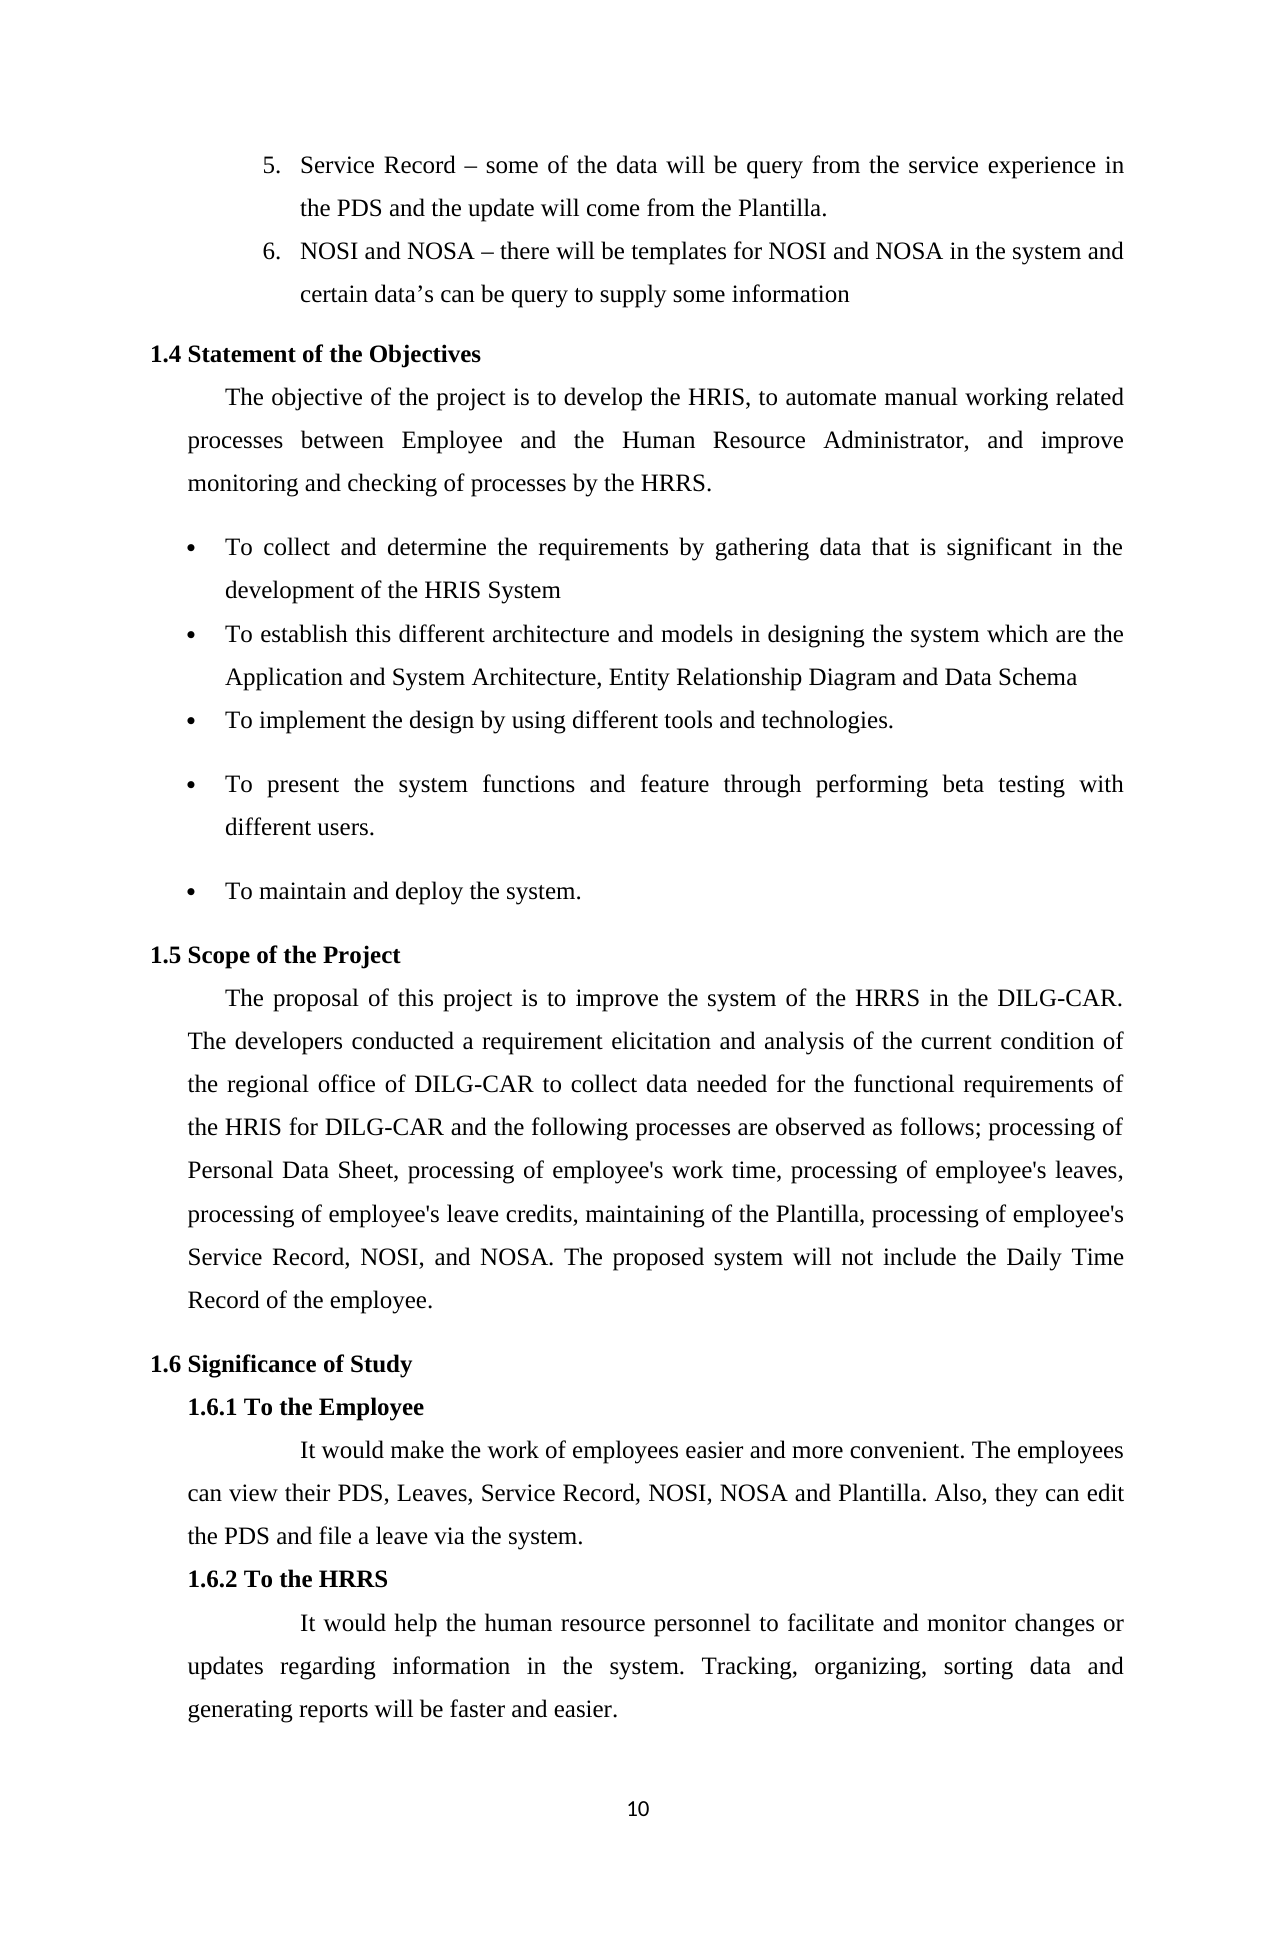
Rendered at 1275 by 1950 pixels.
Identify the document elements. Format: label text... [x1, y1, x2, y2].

list To maintain and deploy the system. [187, 876, 1125, 905]
list To collect and determine the requirements by gathering data that is significant in the development of the HRIS System [187, 532, 1125, 604]
list To present the system functions and feature through performing beta testing with different users. [187, 769, 1125, 841]
text It would help the human resource personnel to facilitate and monitor changes or updates regarding information in the system. Tracking, organizing, sorting data and generating reports will be faster and easier. [187, 1608, 1125, 1723]
list To establish this different architecture and models in designing the system which are the Application and System Architecture, Entity Relationship Diagram and Data Schema [187, 619, 1125, 691]
list The proposal of this project is to improve the system of the HRRS in the DILG-CAR. The developers conducted a requirement elicitation and analysis of the current condition of the regional office of DILG-CAR to collect data needed for the functional requirements of the HRIS for DILG-CAR and the following processes are observed as follows; processing of Personal Data Sheet, processing of employee's work time, processing of employee's leaves, processing of employee's leave credits, maintaining of the Plantilla, processing of employee's Service Record, NOSI, and NOSA. The proposed system will not include the Daily Time Record of the employee. [187, 983, 1125, 1314]
text It would make the work of employees easier and more convenient. The employees can view their PDS, Leaves, Service Record, NOSI, NOSA and Plantilla. Also, they can edit the PDS and file a leave via the system. [187, 1435, 1125, 1550]
list Significance of Study [150, 1349, 1125, 1378]
list Service Record – some of the data will be query from the service experience in the PDS and the update will come from the Plantilla. [262, 150, 1125, 222]
text 1.6.1 To the Employee [187, 1392, 1125, 1421]
text The objective of the project is to develop the HRIS, to automate manual working related processes between Employee and the Human Resource Administrator, and improve monitoring and checking of processes by the HRRS. [187, 382, 1125, 497]
list Statement of the Objectives [150, 339, 1125, 368]
text 1.6.2 To the HRRS [187, 1564, 1125, 1593]
list NOSI and NOSA – there will be templates for NOSI and NOSA in the system and certain data’s can be query to supply some information [262, 236, 1125, 308]
list To implement the design by using different tools and technologies. [187, 705, 1125, 734]
list Scope of the Project [150, 940, 1125, 969]
